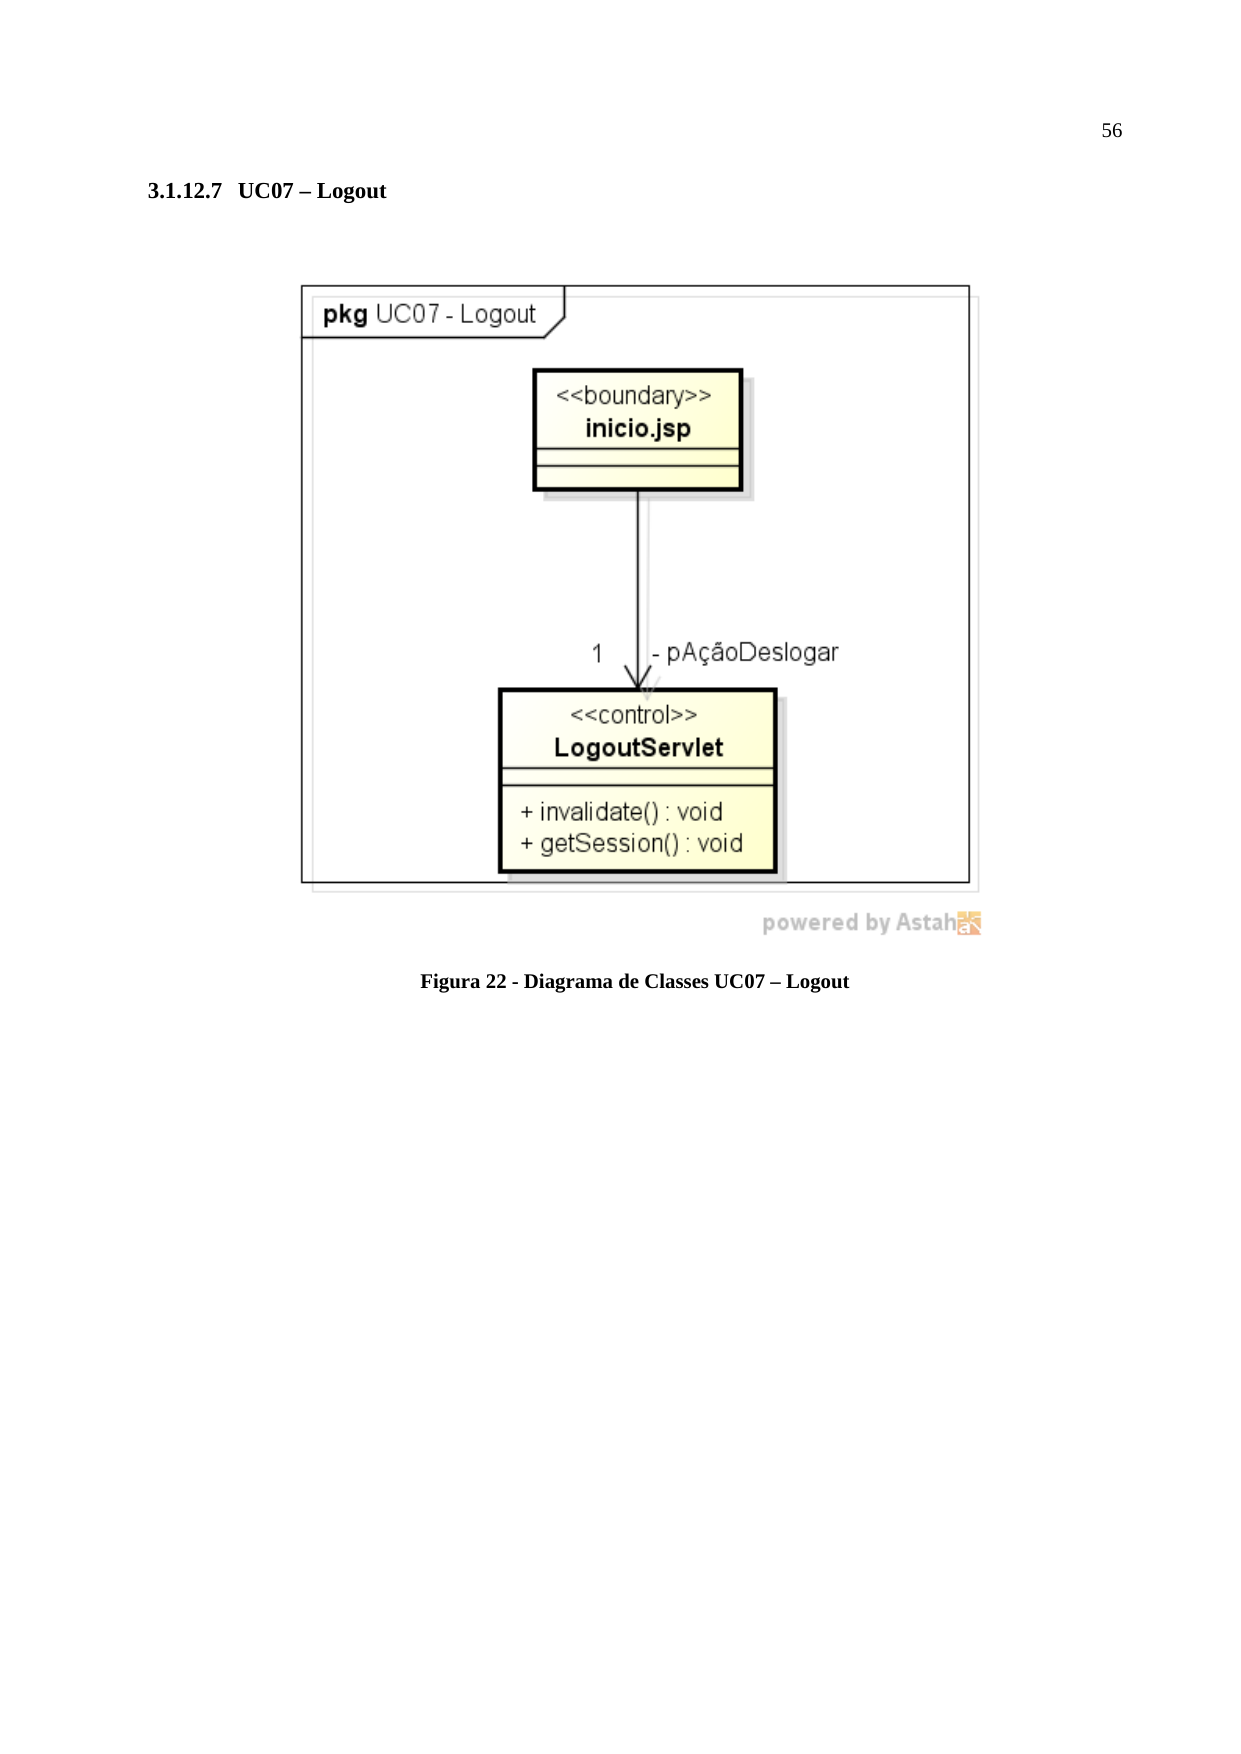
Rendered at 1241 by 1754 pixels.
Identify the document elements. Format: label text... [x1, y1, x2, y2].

picture [281, 266, 989, 943]
subtitle UC07 – Logout [148, 177, 1122, 203]
